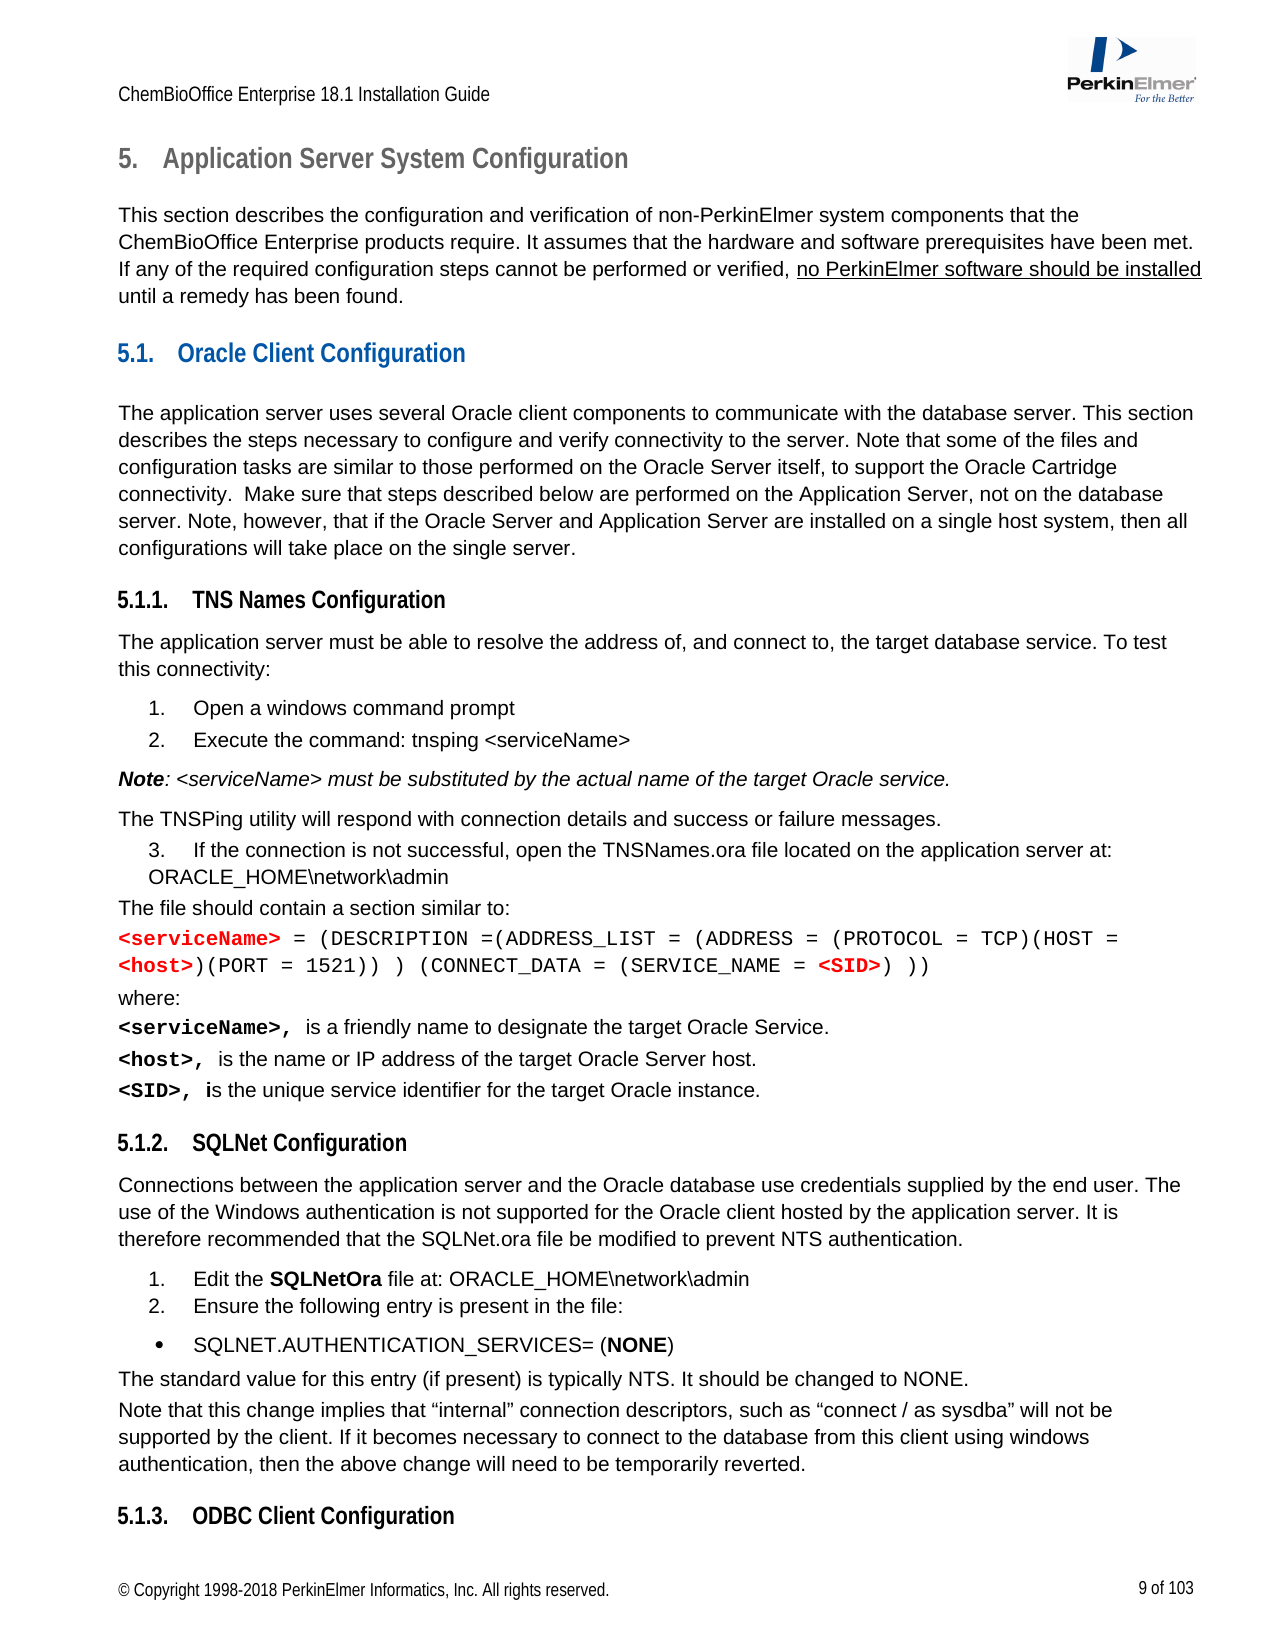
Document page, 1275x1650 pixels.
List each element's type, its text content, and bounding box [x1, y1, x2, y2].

subtitle Oracle Client Configuration [117, 337, 1204, 368]
text where: [118, 983, 1204, 1010]
list 2. Execute the command: tnsping <serviceName> [148, 724, 1204, 751]
text The file should contain a section similar to: [118, 893, 1204, 920]
text <host>, is the name or IP address of the target Oracle Server host. [118, 1045, 1204, 1072]
text The standard value for this entry (if present) is typically NTS. It should be changed to NONE. [118, 1363, 1204, 1390]
list 1. Open a windows command prompt [148, 693, 1204, 720]
text The application server must be able to resolve the address of, and connect to, the target database service. To test this connectivity: [118, 626, 1204, 681]
list 2. Ensure the following entry is present in the file: [148, 1290, 1204, 1317]
subtitle SQLNet Configuration [117, 1128, 1204, 1157]
text The TNSPing utility will respond with connection details and success or failure messages. [118, 803, 1204, 831]
picture [1067, 37, 1197, 102]
text Note: <serviceName> must be substituted by the actual name of the target Oracle service. [118, 764, 1204, 791]
text <SID>, is the unique service identifier for the target Oracle instance. [118, 1076, 1204, 1103]
subtitle TNS Names Configuration [117, 585, 1204, 614]
list SQLNET.AUTHENTICATION_SERVICES= (NONE) [156, 1330, 1204, 1357]
text The application server uses several Oracle client components to communicate with the database server. This section describes the steps necessary to configure and verify connectivity to the server. Note that some of the files and configuration tasks are similar to those performed on the Oracle Server itself, to support the Oracle Cartridge connectivity. Make sure that steps described below are performed on the Application Server, not on the database server. Note, however, that if the Oracle Server and Application Server are installed on a single host system, then all configurations will take place on the single server. [118, 398, 1204, 560]
text <serviceName> = (DESCRIPTION =(ADDRESS_LIST = (ADDRESS = (PROTOCOL = TCP)(HOST = <host>)(PORT = 1521)) ) (CONNECT_DATA = (SERVICE_NAME = <SID>) )) [118, 924, 1204, 978]
text Note that this change implies that “internal” connection descriptors, such as “connect / as sysdba” will not be supported by the client. If it becomes necessary to connect to the database from this client using windows authentication, then the above change will need to be temporarily reverted. [118, 1394, 1204, 1476]
text This section describes the configuration and verification of non-PerkinElmer system components that the ChemBioOffice Enterprise products require. It assumes that the hardware and software prerequisites have been met. If any of the required configuration steps cannot be performed or verified, no PerkinElmer software should be installed until a remedy has been found. [118, 200, 1204, 308]
list 3. If the connection is not successful, open the TNSNames.ora file located on the application server at: ORACLE_HOME\network\admin [148, 835, 1204, 889]
text Connections between the application server and the Oracle database use credentials supplied by the end user. The use of the Windows authentication is not supported for the Oracle client hosted by the application server. It is therefore recommended that the SQLNet.ora file be modified to prevent NTS authentication. [118, 1169, 1204, 1251]
list 1. Edit the SQLNetOra file at: ORACLE_HOME\network\admin [148, 1263, 1204, 1290]
subtitle ODBC Client Configuration [117, 1501, 1204, 1529]
text <serviceName>, is a friendly name to designate the target Oracle Service. [118, 1014, 1204, 1041]
subtitle Application Server System Configuration [118, 135, 1204, 175]
